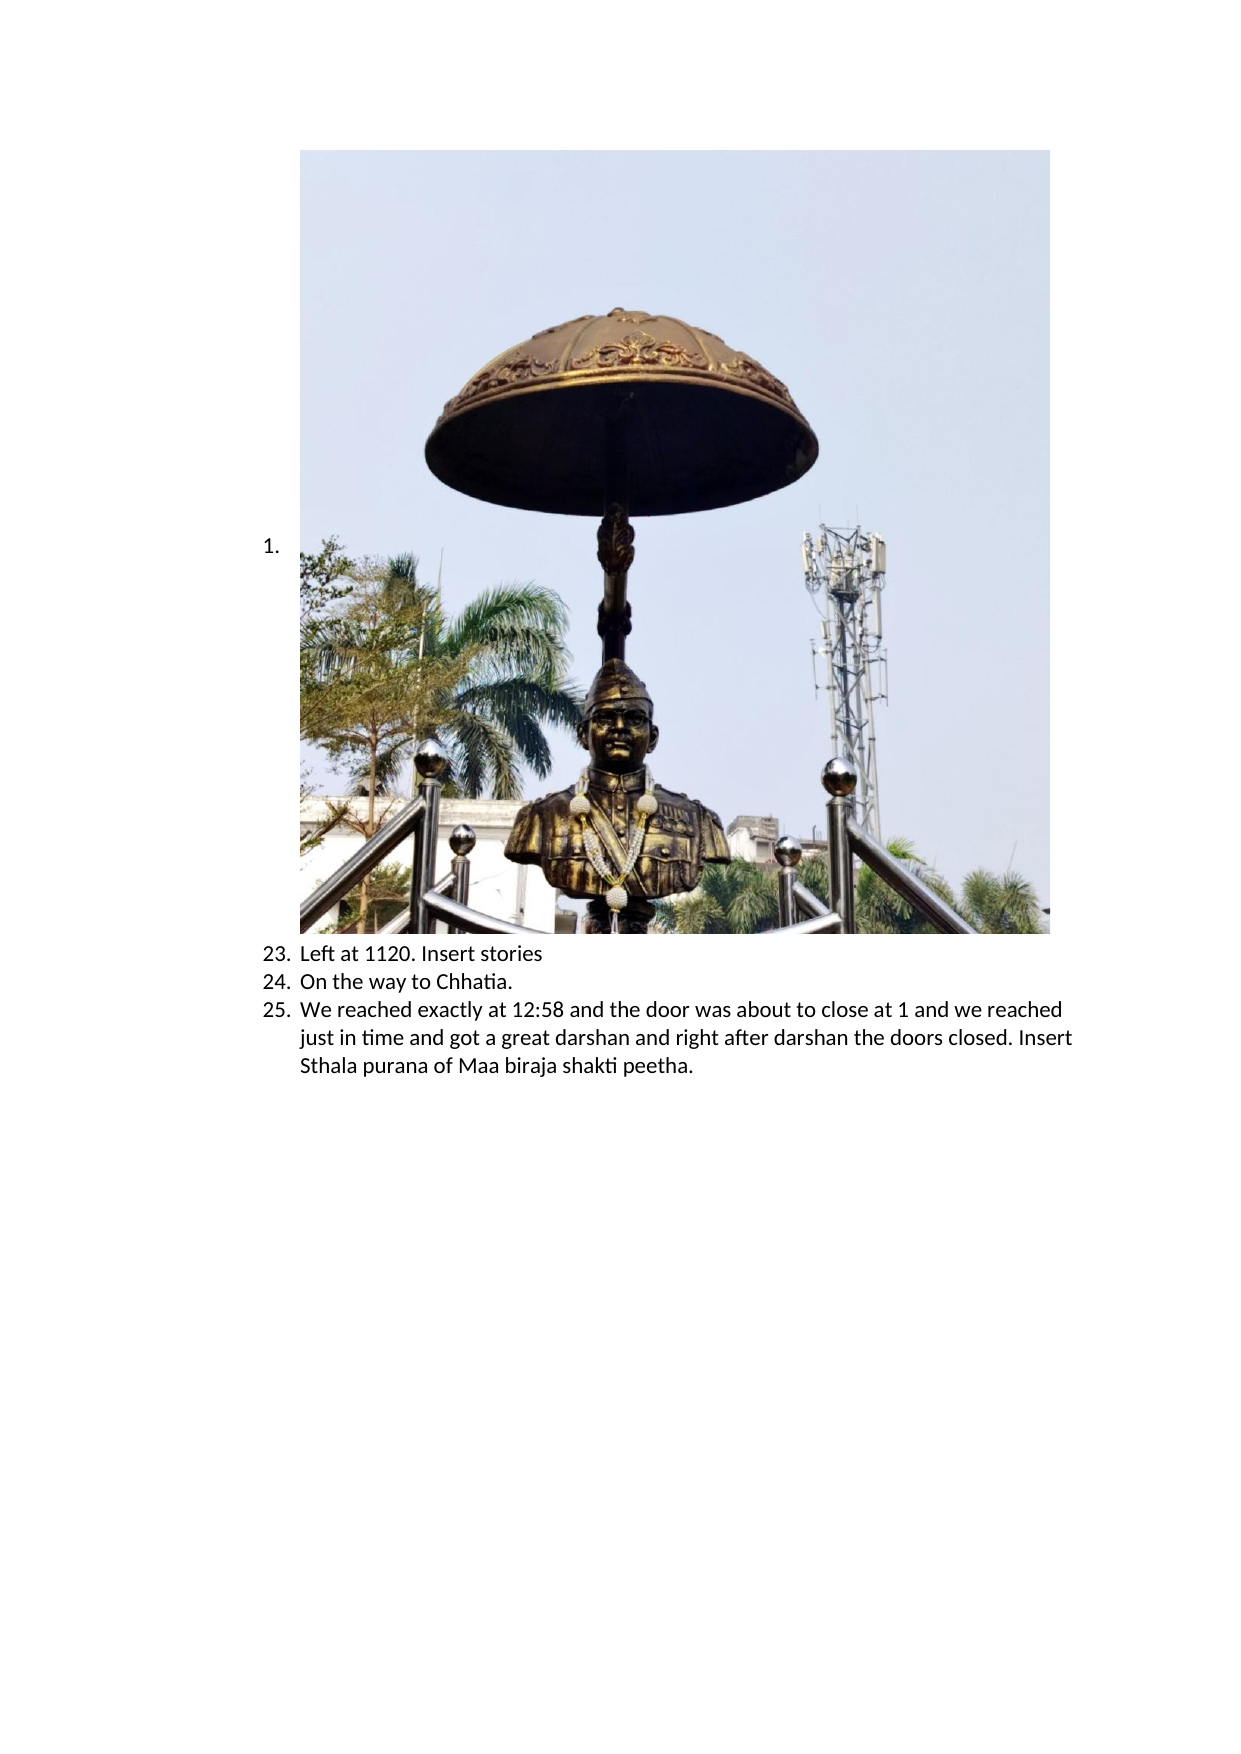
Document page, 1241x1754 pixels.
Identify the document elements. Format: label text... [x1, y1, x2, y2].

list On the way to Chhatia. [262, 967, 1090, 996]
picture [300, 150, 1050, 934]
list Left at 1120. Insert stories [262, 939, 1090, 967]
list We reached exactly at 12:58 and the door was about to close at 1 and we reached just in time and got a great darshan and right after darshan the doors closed. Insert Sthala purana of Maa biraja shakti peetha. [262, 996, 1090, 1079]
